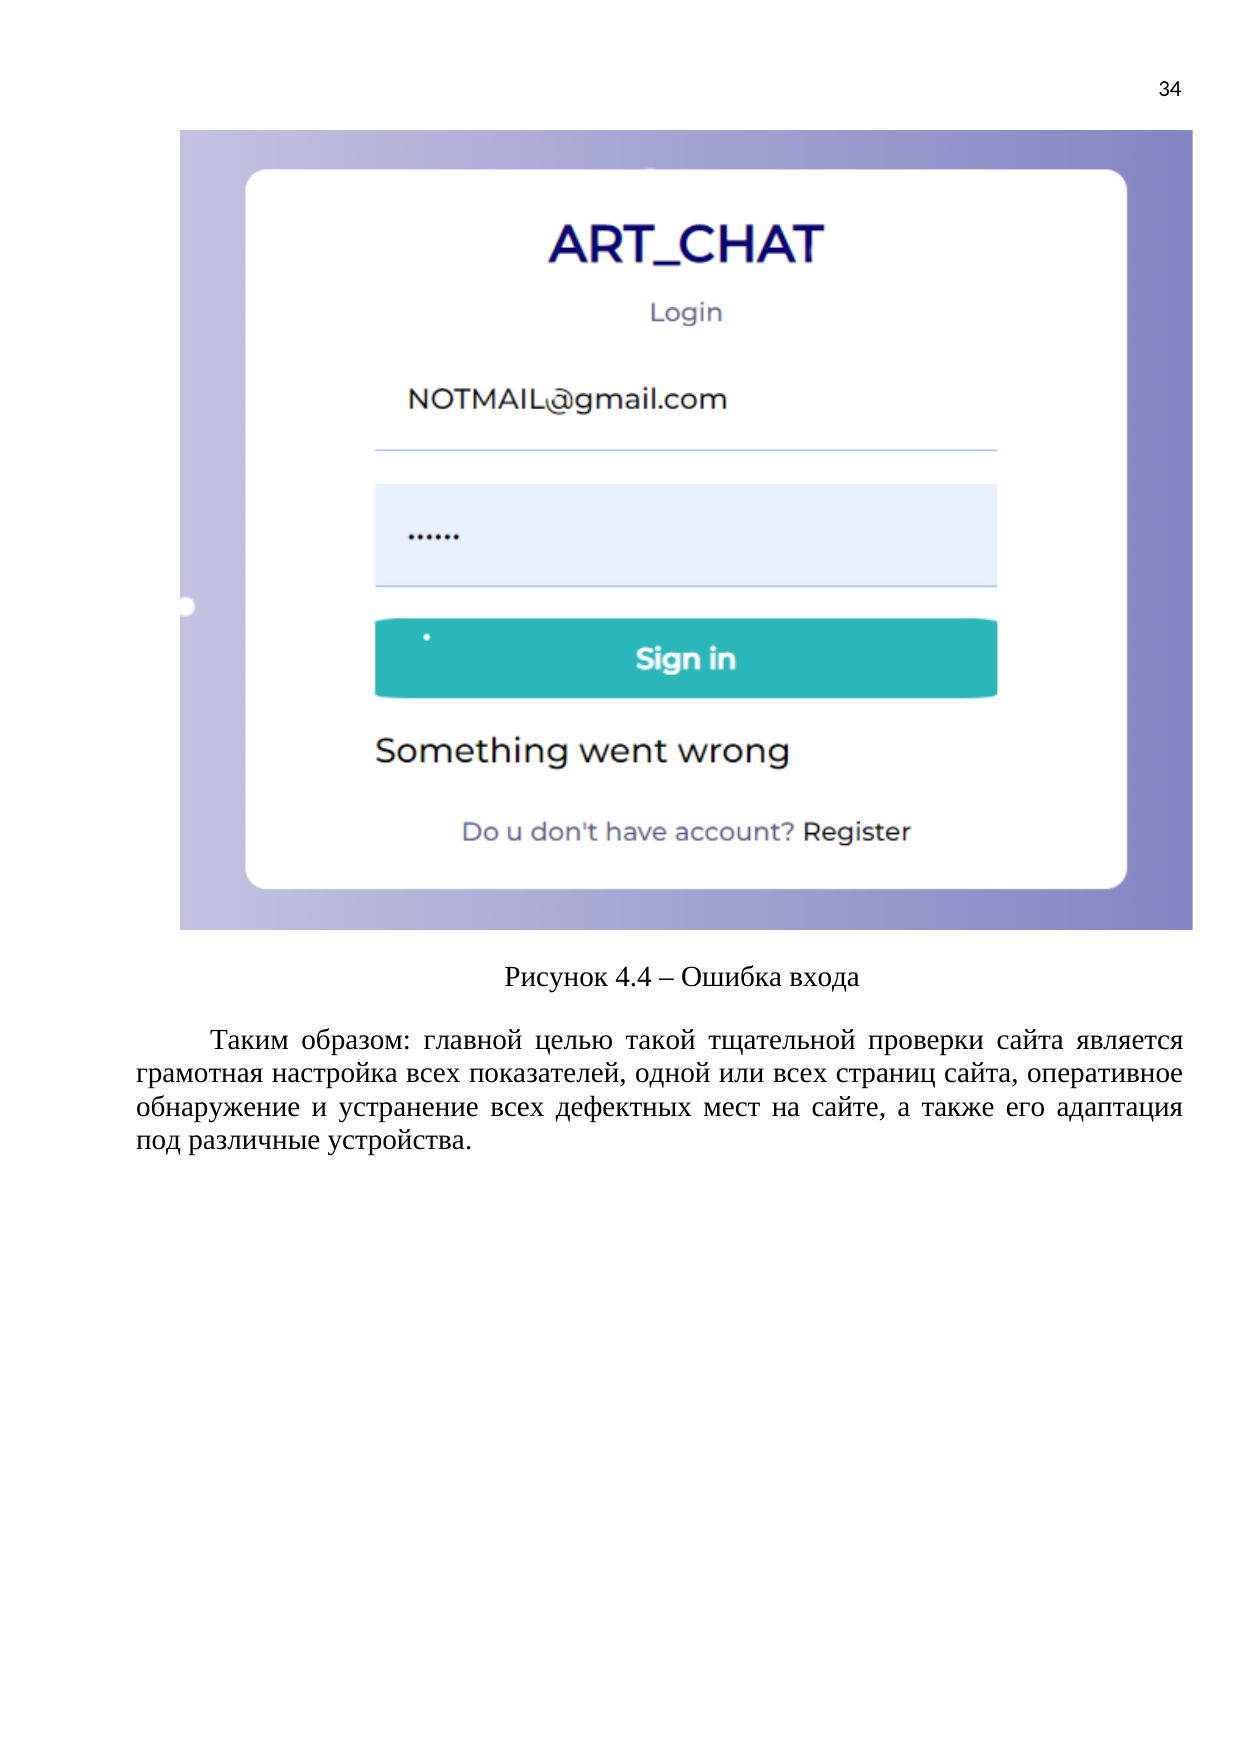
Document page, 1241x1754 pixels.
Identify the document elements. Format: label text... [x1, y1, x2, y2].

text Рисунок 4.4 – Ошибка входа [136, 959, 1184, 993]
text Таким образом: главной целью такой тщательной проверки сайта является грамотная настройка всех показателей, одной или всех страниц сайта, оперативное обнаружение и устранение всех дефектных мест на сайте, а также его адаптация под различные устройства. [136, 1022, 1184, 1156]
picture [180, 130, 1193, 930]
